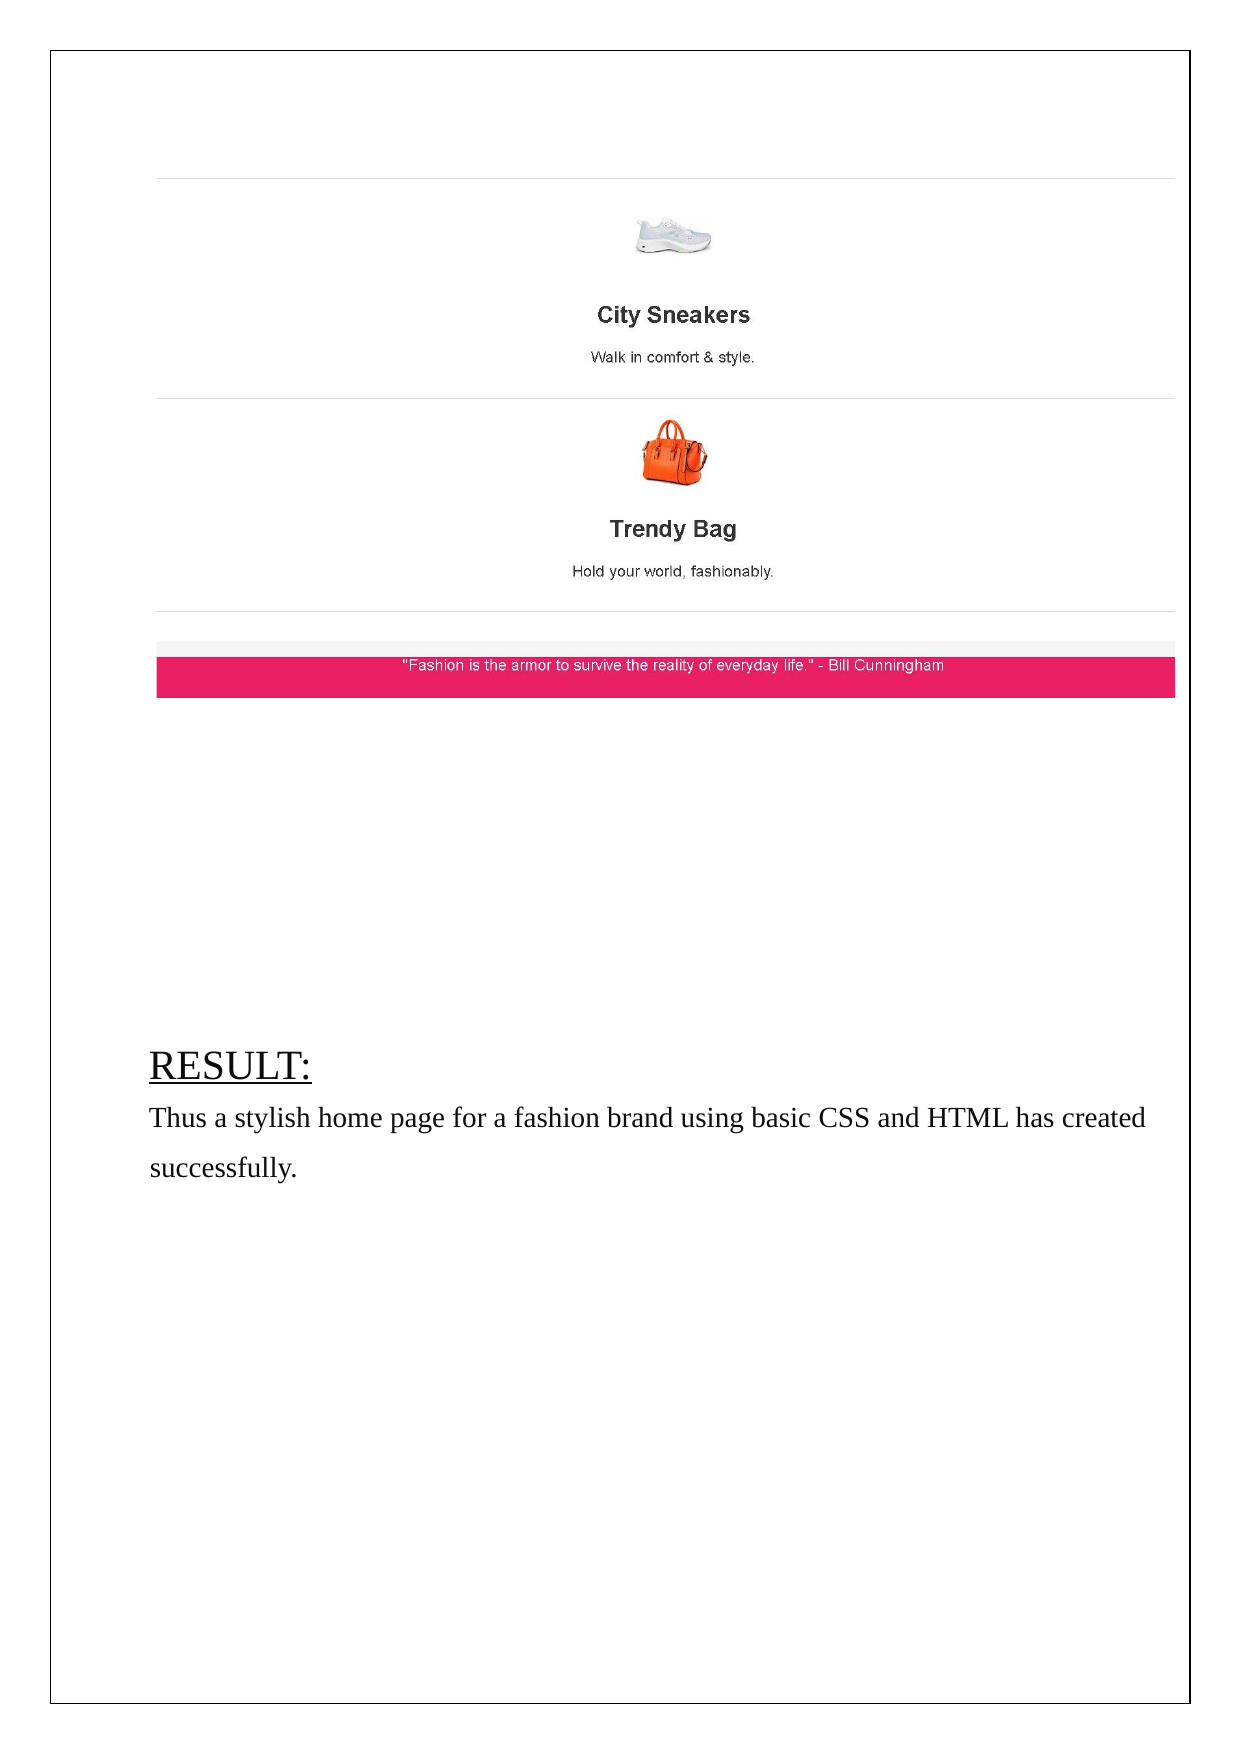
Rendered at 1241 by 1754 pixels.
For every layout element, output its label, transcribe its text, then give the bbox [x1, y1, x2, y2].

text RESULT: [148, 1040, 1175, 1088]
text Thus a stylish home page for a fashion brand using basic CSS and HTML has created successfully. [148, 1100, 1168, 1183]
picture [156, 155, 1175, 698]
